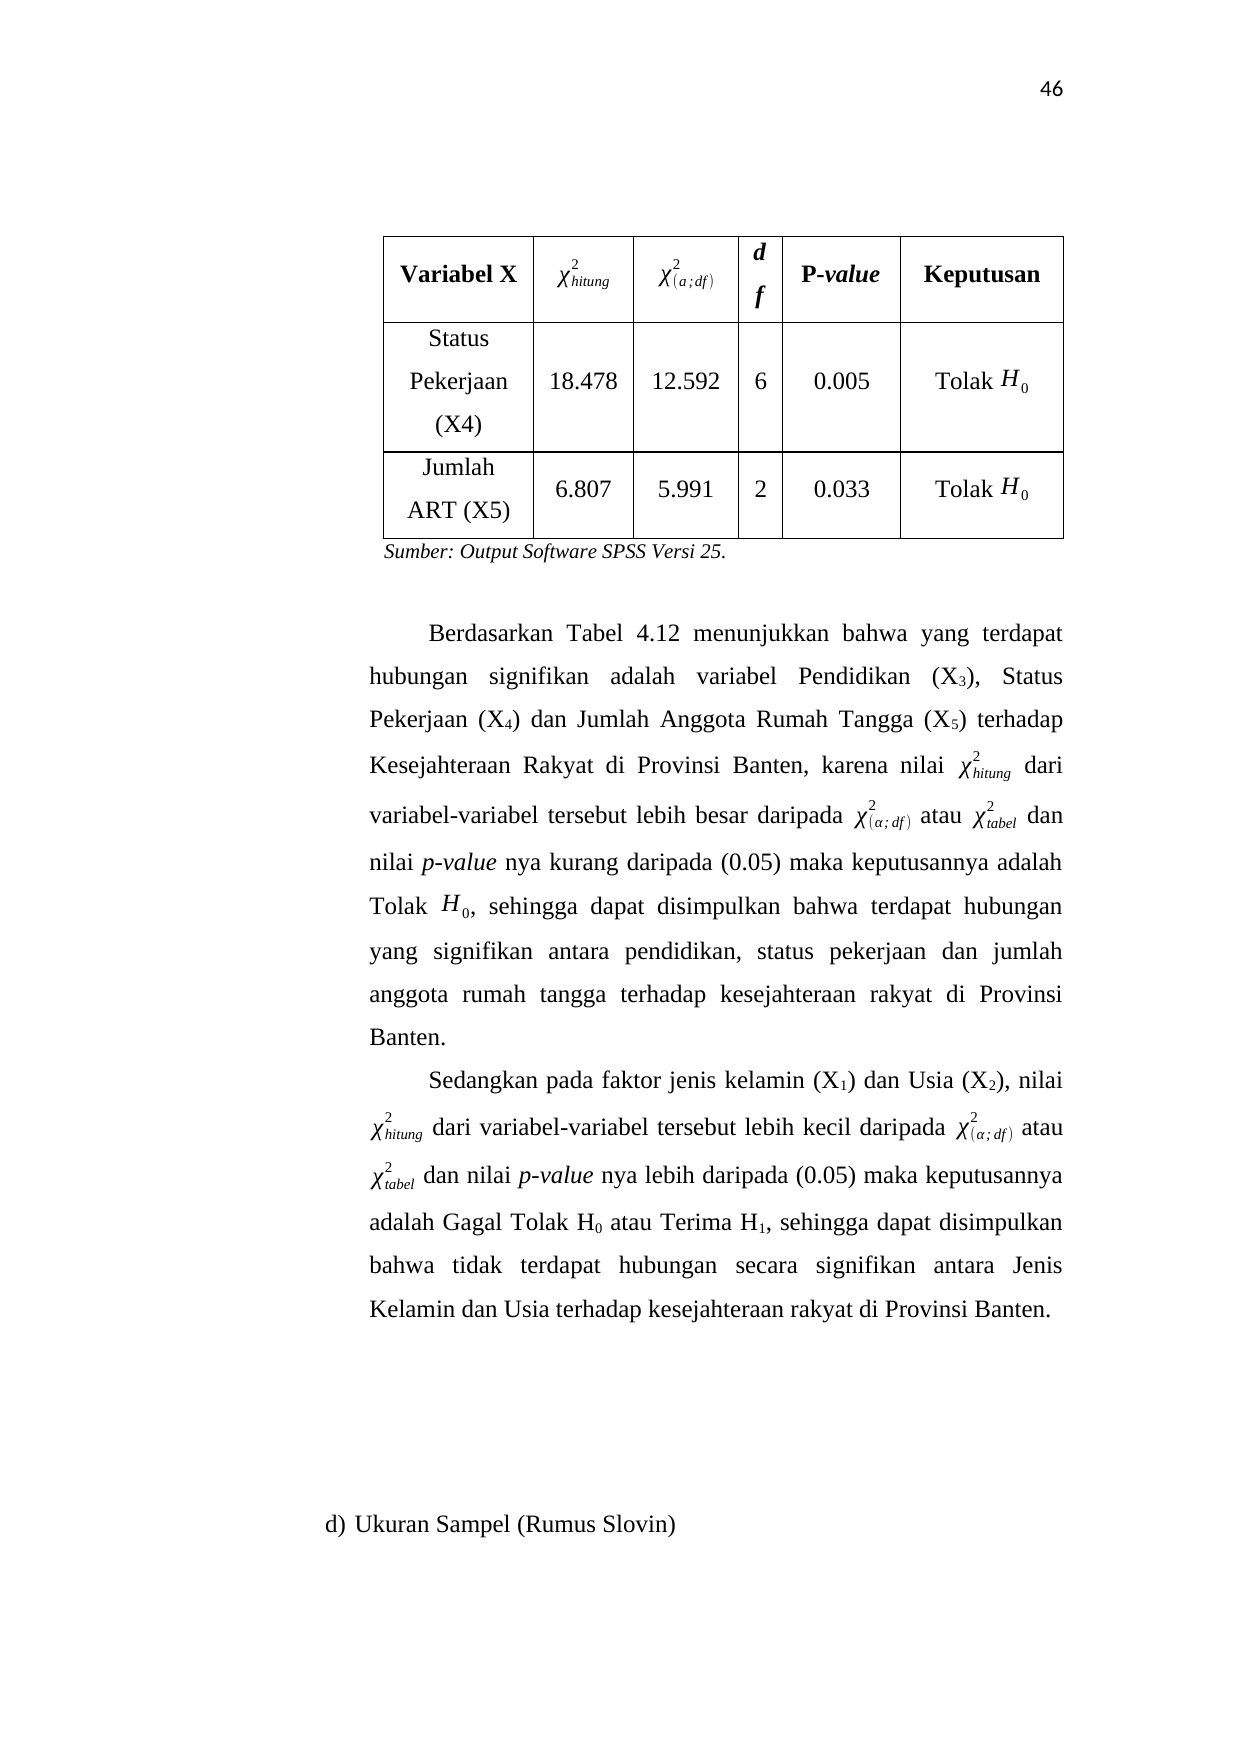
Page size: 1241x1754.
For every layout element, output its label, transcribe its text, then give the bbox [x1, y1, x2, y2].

table_cell 6.807 [534, 453, 633, 537]
table_cell 18.478 [534, 323, 633, 451]
table_cell Jumlah ART (X5) [384, 453, 533, 537]
text Sedangkan pada faktor jenis kelamin (X1) dan Usia (X2), nilai dari variabel-variabel tersebut lebih kecil daripada atau dan nilai p-value nya lebih daripada (0.05) maka keputusannya adalah Gagal Tolak H0 atau Terima H1, sehingga dapat disimpulkan bahwa tidak terdapat hubungan secara signifikan antara Jenis Kelamin dan Usia terhadap kesejahteraan rakyat di Provinsi Banten. [369, 1065, 1063, 1322]
table_cell 6 [739, 323, 782, 451]
table_cell Status Pekerjaan (X4) [384, 323, 533, 451]
text Berdasarkan Tabel 4.12 menunjukkan bahwa yang terdapat hubungan signifikan adalah variabel Pendidikan (X3), Status Pekerjaan (X4) dan Jumlah Anggota Rumah Tangga (X5) terhadap Kesejahteraan Rakyat di Provinsi Banten, karena nilai dari variabel-variabel tersebut lebih besar daripada atau dan nilai p-value nya kurang daripada (0.05) maka keputusannya adalah Tolak , sehingga dapat disimpulkan bahwa terdapat hubungan yang signifikan antara pendidikan, status pekerjaan dan jumlah anggota rumah tangga terhadap kesejahteraan rakyat di Provinsi Banten. [369, 618, 1063, 1051]
table_header P-value [783, 237, 900, 322]
table_cell Tolak [901, 323, 1063, 451]
table_cell 12.592 [634, 323, 738, 451]
table_header [634, 237, 738, 322]
table_cell 0.033 [783, 453, 900, 537]
table_cell 2 [739, 453, 782, 537]
table_cell 0.005 [783, 323, 900, 451]
table_cell Tolak [901, 453, 1063, 537]
table_header Keputusan [901, 237, 1063, 322]
table_header [534, 237, 633, 322]
table_cell 5.991 [634, 453, 738, 537]
list Ukuran Sampel (Rumus Slovin) [325, 1509, 1063, 1538]
table_header Variabel X [384, 237, 533, 322]
text Sumber: Output Software SPSS Versi 25. [384, 539, 1063, 563]
table_header df [739, 237, 782, 322]
